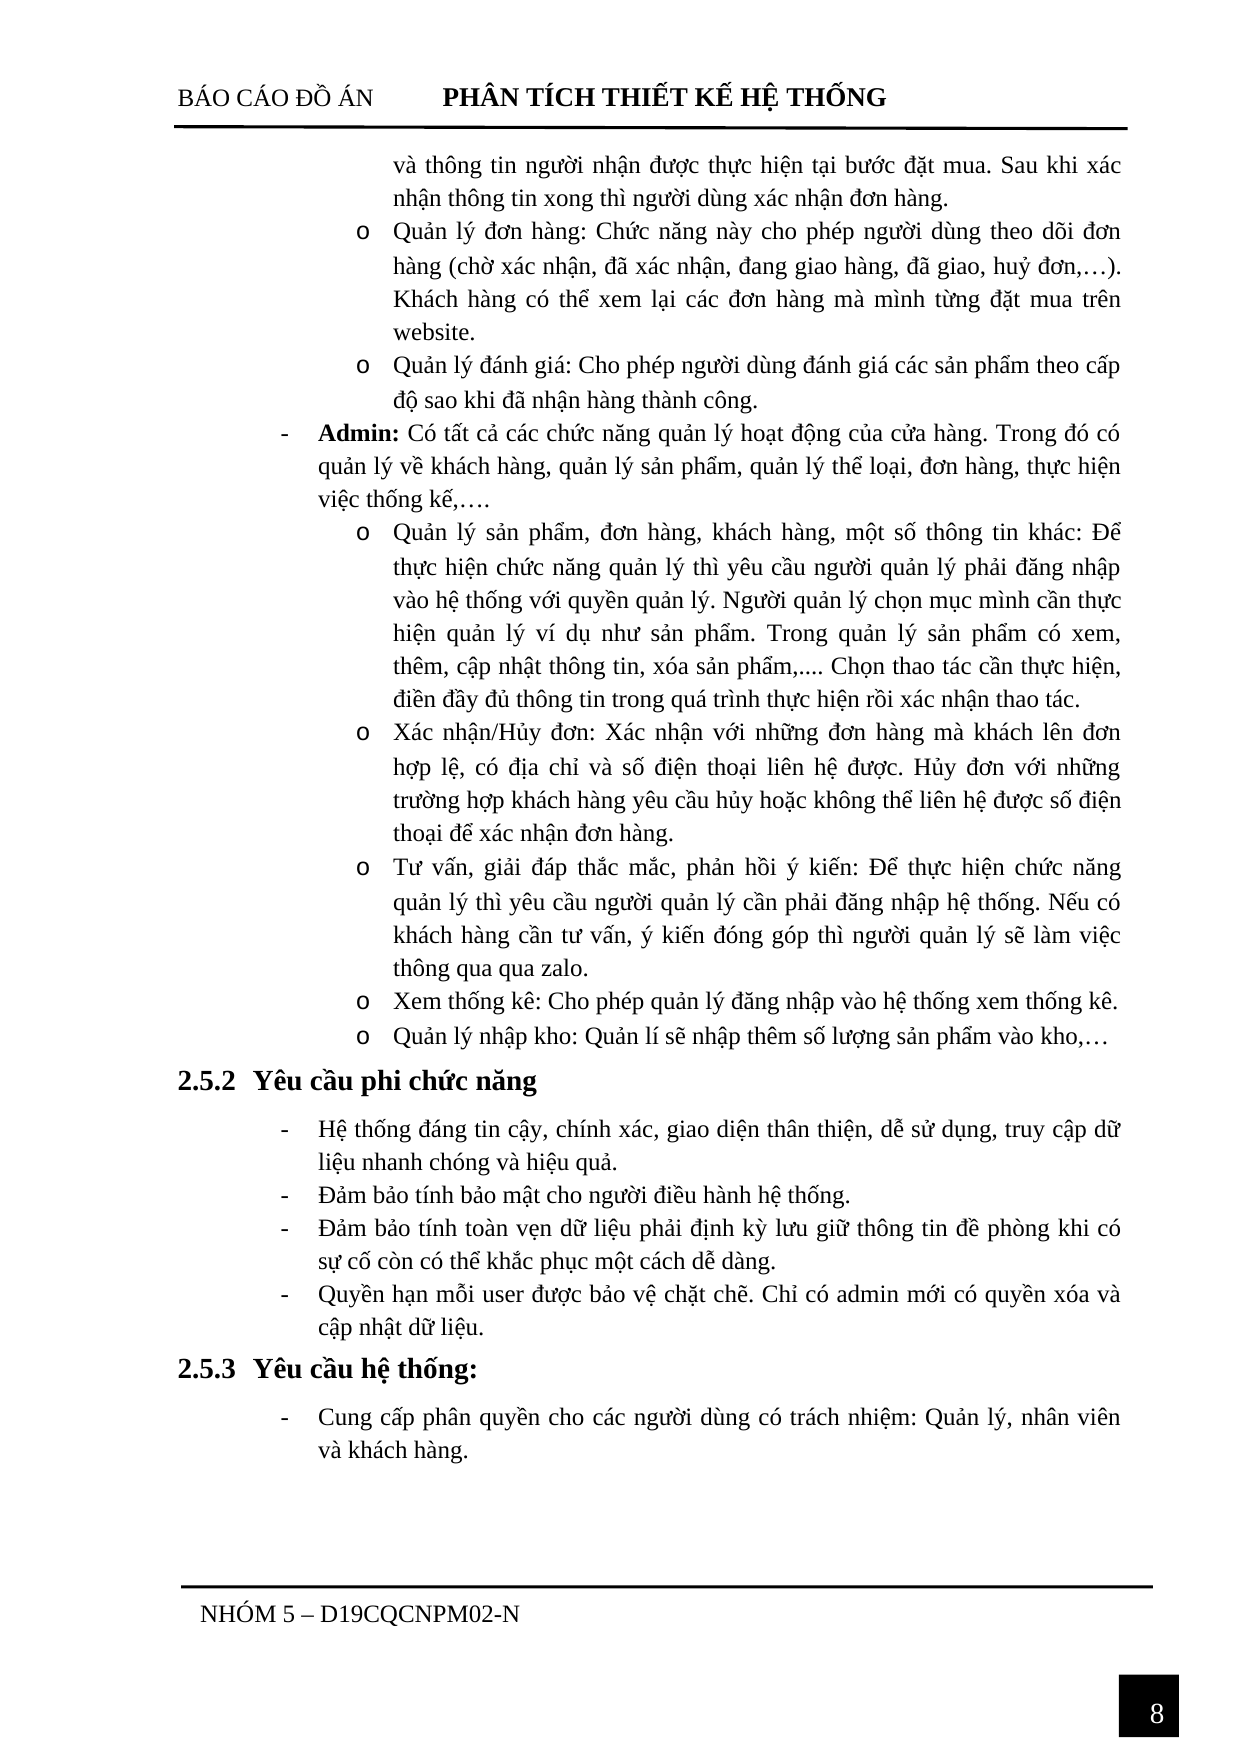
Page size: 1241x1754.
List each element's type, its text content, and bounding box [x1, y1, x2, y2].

list Admin: Có tất cả các chức năng quản lý hoạt động của cửa hàng. Trong đó có quản lý về khách hàng, quản lý sản phẩm, quản lý thể loại, đơn hàng, thực hiện việc thống kế,…. [280, 418, 1122, 513]
list Quản lý đánh giá: Cho phép người dùng đánh giá các sản phẩm theo cấp độ sao khi đã nhận hàng thành công. [355, 350, 1122, 414]
list Hệ thống đáng tin cậy, chính xác, giao diện thân thiện, dễ sử dụng, truy cập dữ liệu nhanh chóng và hiệu quả. [280, 1114, 1122, 1176]
subtitle Yêu cầu hệ thống: [177, 1351, 1122, 1385]
list Đảm bảo tính bảo mật cho người điều hành hệ thống. [280, 1180, 1122, 1209]
list Đảm bảo tính toàn vẹn dữ liệu phải định kỳ lưu giữ thông tin đề phòng khi có sự cố còn có thể khắc phục một cách dễ dàng. [280, 1213, 1122, 1275]
list Xác nhận/Hủy đơn: Xác nhận với những đơn hàng mà khách lên đơn hợp lệ, có địa chỉ và số điện thoại liên hệ được. Hủy đơn với những trường hợp khách hàng yêu cầu hủy hoặc không thể liên hệ được số điện thoại để xác nhận đơn hàng. [355, 717, 1122, 847]
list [355, 150, 1122, 212]
list Quản lý sản phẩm, đơn hàng, khách hàng, một số thông tin khác: Để thực hiện chức năng quản lý thì yêu cầu người quản lý phải đăng nhập vào hệ thống với quyền quản lý. Người quản lý chọn mục mình cần thực hiện quản lý ví dụ như sản phẩm. Trong quản lý sản phẩm có xem, thêm, cập nhật thông tin, xóa sản phẩm,.... Chọn thao tác cần thực hiện, điền đầy đủ thông tin trong quá trình thực hiện rồi xác nhận thao tác. [355, 517, 1122, 713]
list Quyền hạn mỗi user được bảo vệ chặt chẽ. Chỉ có admin mới có quyền xóa và cập nhật dữ liệu. [280, 1279, 1122, 1341]
list Xem thống kê: Cho phép quản lý đăng nhập vào hệ thống xem thống kê. [355, 986, 1122, 1017]
list Tư vấn, giải đáp thắc mắc, phản hồi ý kiến: Để thực hiện chức năng quản lý thì yêu cầu người quản lý cần phải đăng nhập hệ thống. Nếu có khách hàng cần tư vấn, ý kiến đóng góp thì người quản lý sẽ làm việc thông qua qua zalo. [355, 852, 1122, 981]
subtitle Yêu cầu phi chức năng [177, 1063, 1122, 1096]
list Cung cấp phân quyền cho các người dùng có trách nhiệm: Quản lý, nhân viên và khách hàng. [280, 1402, 1122, 1464]
list Quản lý đơn hàng: Chức năng này cho phép người dùng theo dõi đơn hàng (chờ xác nhận, đã xác nhận, đang giao hàng, đã giao, huỷ đơn,…). Khách hàng có thể xem lại các đơn hàng mà mình từng đặt mua trên website. [355, 216, 1122, 346]
list Quản lý nhập kho: Quản lí sẽ nhập thêm số lượng sản phẩm vào kho,… [355, 1021, 1122, 1052]
